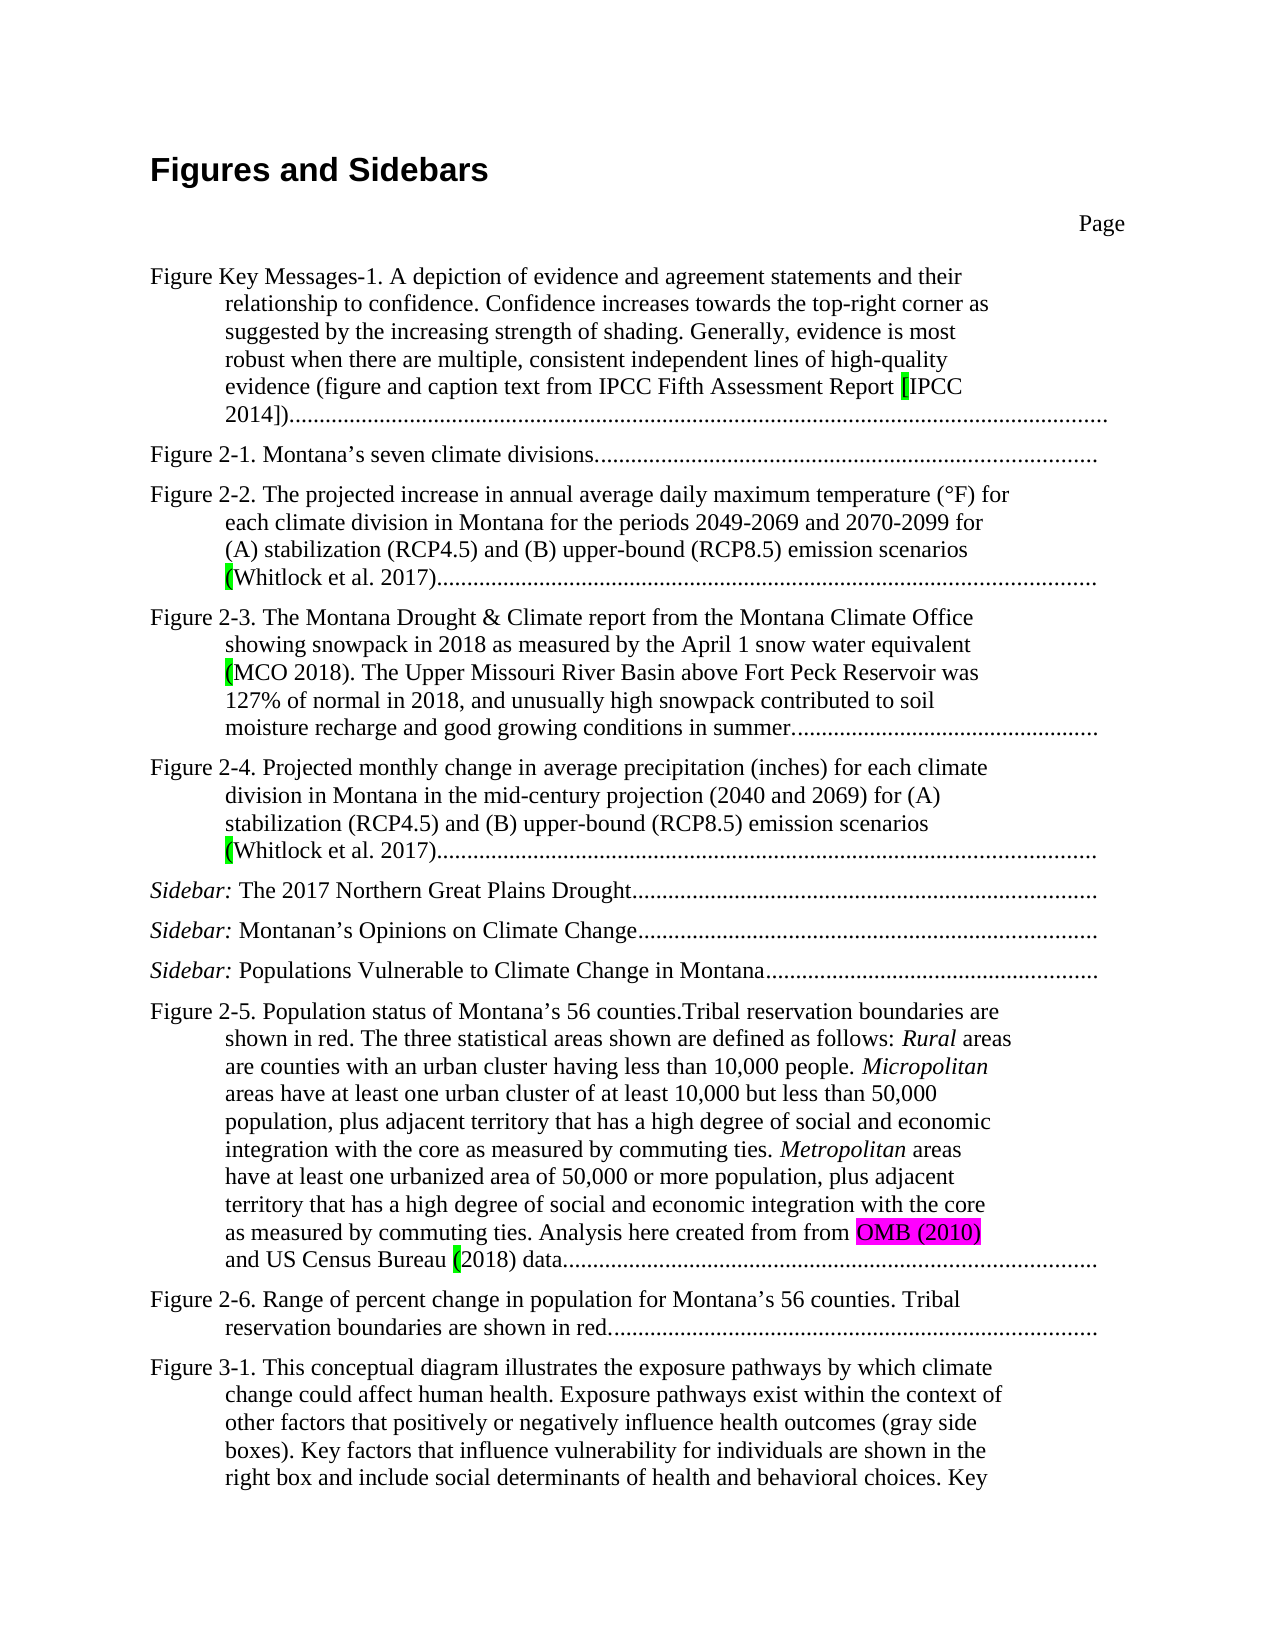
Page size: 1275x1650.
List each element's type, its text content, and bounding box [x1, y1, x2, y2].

text Figure 2-1. Montana’s seven climate divisions. 11 [150, 440, 1012, 467]
text Figure 2-2. The projected increase in annual average daily maximum temperature (°F) for each climate division in Montana for the periods 2049-2069 and 2070-2099 for (A) stabilization (RCP4.5) and (B) upper-bound (RCP8.5) emission scenarios (Whitlock et al. 2017). 13 [150, 480, 1012, 590]
text Figure Key Messages-1. A depiction of evidence and agreement statements and their relationship to confidence. Confidence increases towards the top-right corner as suggested by the increasing strength of shading. Generally, evidence is most robust when there are multiple, consistent independent lines of high-quality evidence (figure and caption text from IPCC Fifth Assessment Report [IPCC 2014]). 4 [150, 262, 1012, 427]
text Sidebar: The 2017 Northern Great Plains Drought 19 [150, 876, 1012, 904]
text Sidebar: Populations Vulnerable to Climate Change in Montana 21 [150, 957, 1012, 984]
subtitle Figures and Sidebars [150, 150, 1125, 188]
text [150, 1353, 1012, 1491]
text Figure 2-5. Population status of Montana’s 56 counties.Tribal reservation boundaries are shown in red. The three statistical areas shown are defined as follows: Rural areas are counties with an urban cluster having less than 10,000 people. Micropolitan areas have at least one urban cluster of at least 10,000 but less than 50,000 population, plus adjacent territory that has a high degree of social and economic integration with the core as measured by commuting ties. Metropolitan areas have at least one urbanized area of 50,000 or more population, plus adjacent territory that has a high degree of social and economic integration with the core as measured by commuting ties. Analysis here created from from OMB (2010) and US Census Bureau (2018) data. 22 [150, 997, 1012, 1273]
text Figure 2-6. Range of percent change in population for Montana’s 56 counties. Tribal reservation boundaries are shown in red. 24 [150, 1285, 1012, 1340]
text Page [150, 209, 1125, 237]
text Sidebar: Montanan’s Opinions on Climate Change 20 [150, 916, 1012, 944]
text Figure 2-3. The Montana Drought & Climate report from the Montana Climate Office showing snowpack in 2018 as measured by the April 1 snow water equivalent (MCO 2018). The Upper Missouri River Basin above Fort Peck Reservoir was 127% of normal in 2018, and unusually high snowpack contributed to soil moisture recharge and good growing conditions in summer. 15 [150, 603, 1012, 741]
text Figure 2-4. Projected monthly change in average precipitation (inches) for each climate division in Montana in the mid-century projection (2040 and 2069) for (A) stabilization (RCP4.5) and (B) upper-bound (RCP8.5) emission scenarios (Whitlock et al. 2017). 16 [150, 753, 1012, 864]
